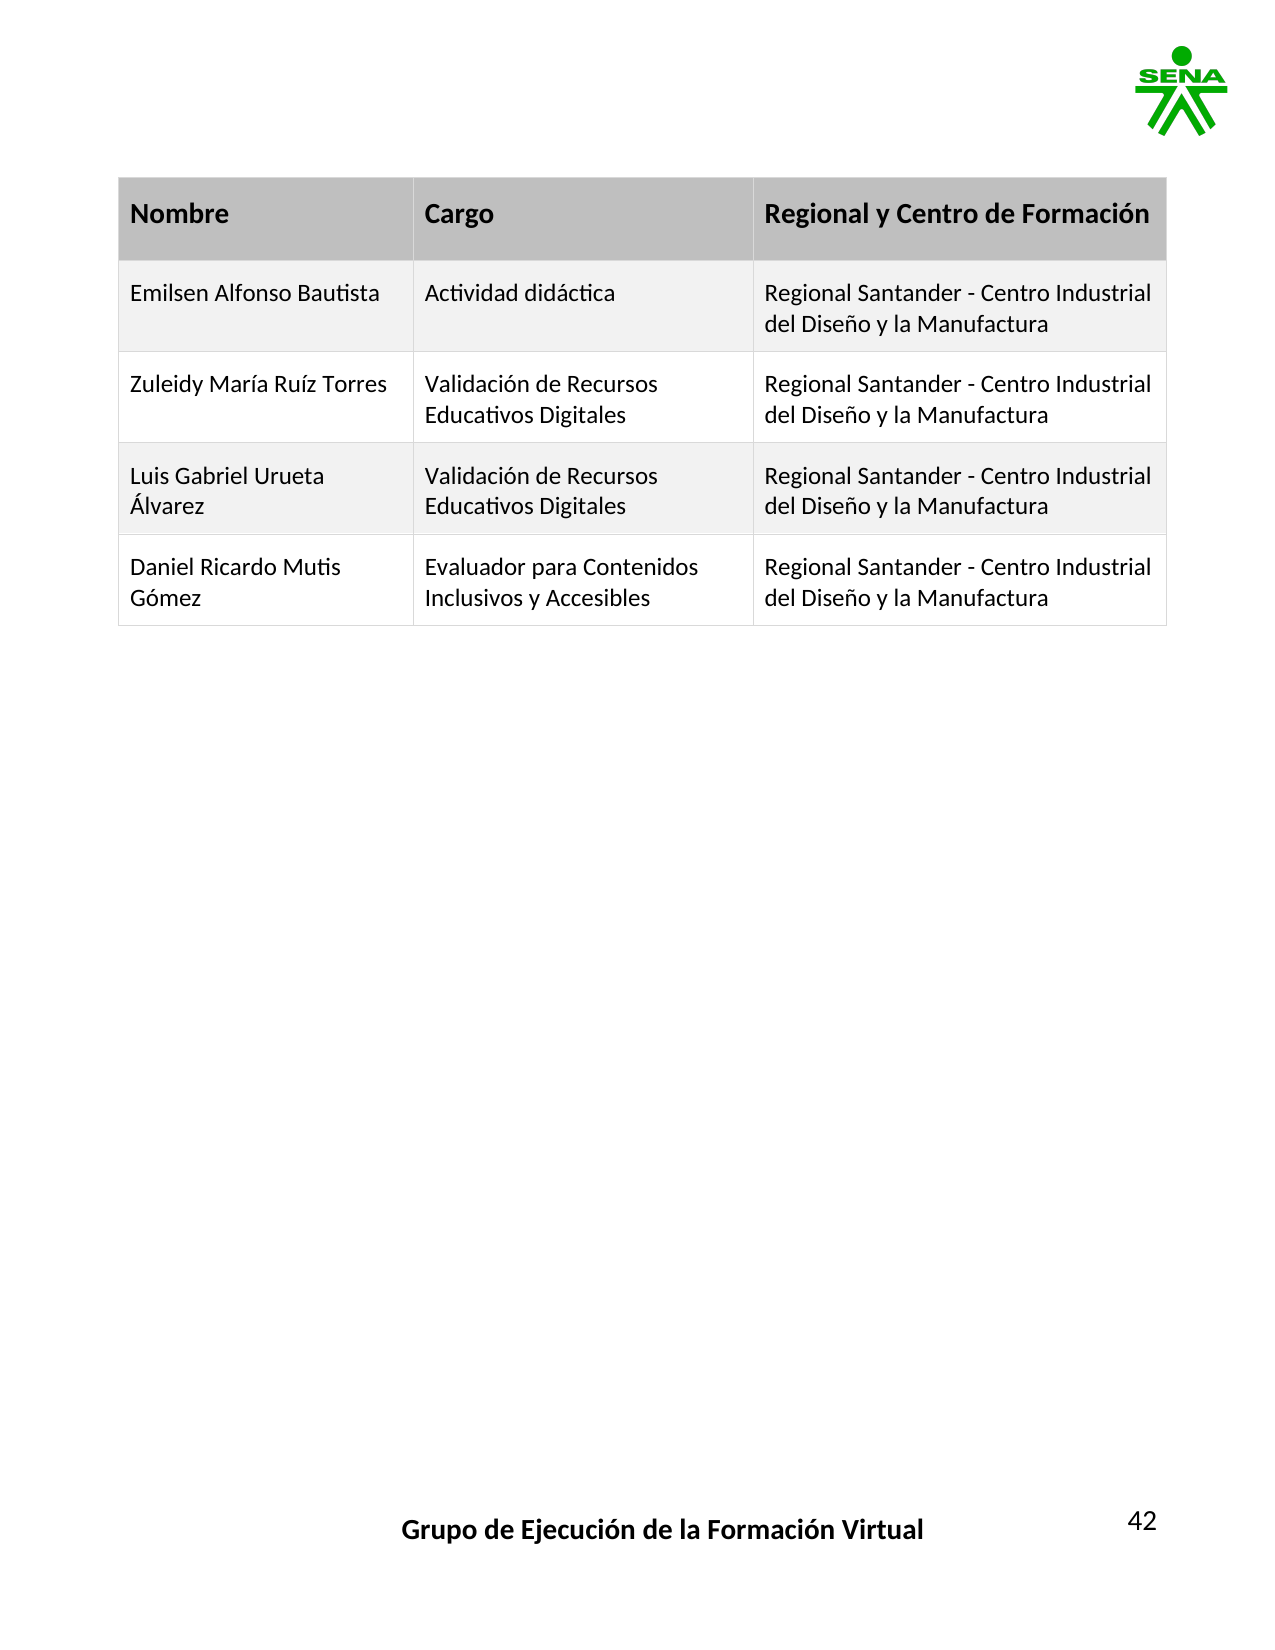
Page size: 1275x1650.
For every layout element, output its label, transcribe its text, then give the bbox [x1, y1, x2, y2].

table_cell Zuleidy María Ruíz Torres [119, 352, 413, 442]
table_cell Regional Santander - Centro Industrial del Diseño y la Manufactura [754, 535, 1166, 625]
table_cell Luis Gabriel Urueta Álvarez [119, 443, 413, 533]
table_cell Regional Santander - Centro Industrial del Diseño y la Manufactura [754, 261, 1166, 351]
table_cell Daniel Ricardo Mutis Gómez [119, 535, 413, 625]
table_cell Evaluador para Contenidos Inclusivos y Accesibles [414, 535, 753, 625]
table_header Regional y Centro de Formación [754, 178, 1166, 260]
table_cell Emilsen Alfonso Bautista [119, 261, 413, 351]
table_header Cargo [414, 178, 753, 260]
table_header Nombre [119, 178, 413, 260]
table_cell Validación de Recursos Educativos Digitales [414, 352, 753, 442]
table_cell Regional Santander - Centro Industrial del Diseño y la Manufactura [754, 443, 1166, 533]
table_cell Regional Santander - Centro Industrial del Diseño y la Manufactura [754, 352, 1166, 442]
table_cell Validación de Recursos Educativos Digitales [414, 443, 753, 533]
table_cell Actividad didáctica [414, 261, 753, 351]
picture [1135, 46, 1228, 136]
